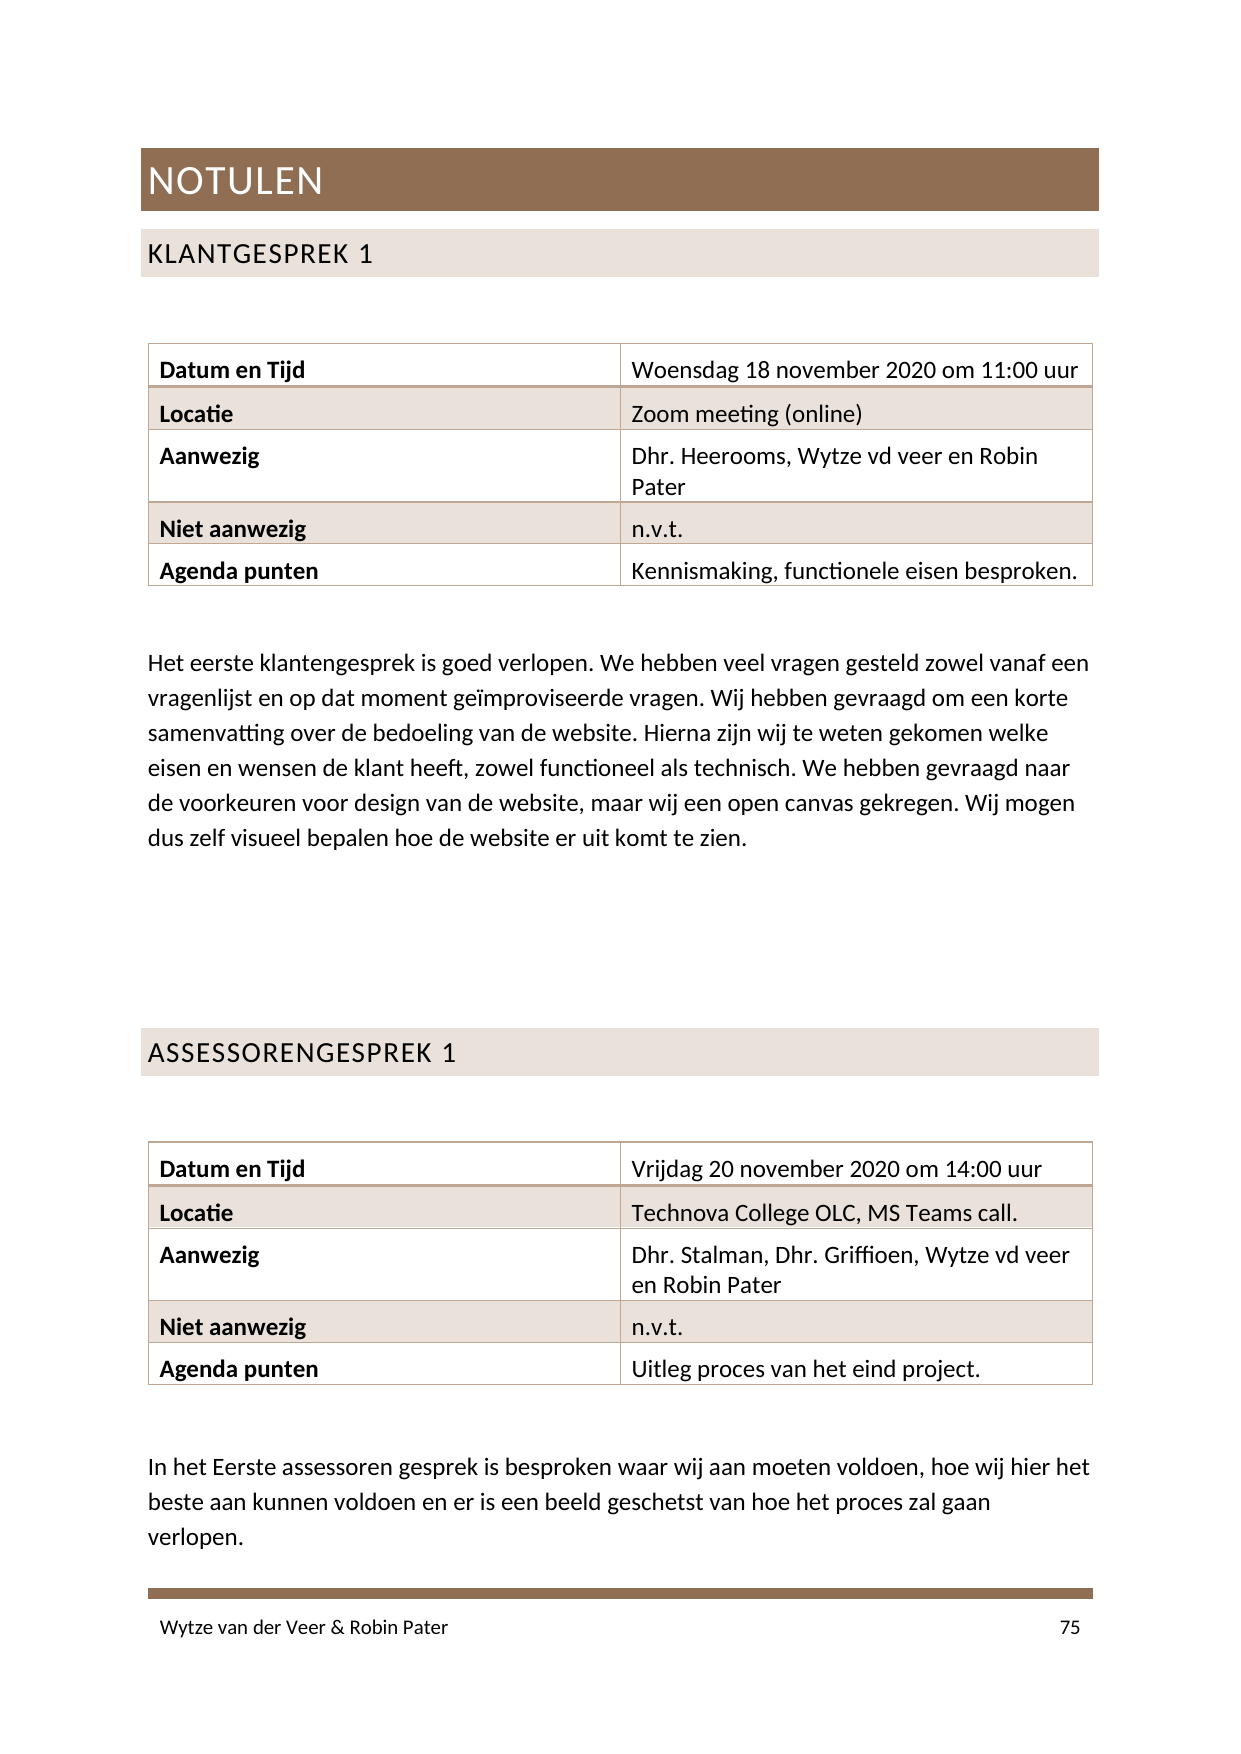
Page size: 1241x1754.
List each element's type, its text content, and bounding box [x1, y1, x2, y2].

table_cell Niet aanwezig [149, 503, 620, 543]
subtitle Assessorengesprek 1 [148, 1034, 1093, 1069]
table_cell Zoom meeting (online) [621, 388, 1092, 429]
table_cell Agenda punten [149, 544, 620, 585]
text In het Eerste assessoren gesprek is besproken waar wij aan moeten voldoen, hoe wij hier het beste aan kunnen voldoen en er is een beeld geschetst van hoe het proces zal gaan verlopen. [148, 1451, 1093, 1552]
table_header Vrijdag 20 november 2020 om 14:00 uur [621, 1143, 1092, 1183]
table_cell Technova College OLC, MS Teams call. [621, 1187, 1092, 1227]
table_cell Aanwezig [149, 430, 620, 501]
table_cell Locatie [149, 1187, 620, 1227]
table_cell Kennismaking, functionele eisen besproken. [621, 544, 1092, 585]
table_cell Agenda punten [149, 1343, 620, 1384]
text Het eerste klantengesprek is goed verlopen. We hebben veel vragen gesteld zowel vanaf een vragenlijst en op dat moment geïmproviseerde vragen. Wij hebben gevraagd om een korte samenvatting over de bedoeling van de website. Hierna zijn wij te weten gekomen welke eisen en wensen de klant heeft, zowel functioneel als technisch. We hebben gevraagd naar de voorkeuren voor design van de website, maar wij een open canvas gekregen. Wij mogen dus zelf visueel bepalen hoe de website er uit komt te zien. [148, 647, 1093, 852]
subtitle Notulen [148, 154, 1093, 205]
table_header Woensdag 18 november 2020 om 11:00 uur [621, 344, 1092, 385]
table_cell Dhr. Heerooms, Wytze vd veer en Robin Pater [621, 430, 1092, 501]
table_cell Aanwezig [149, 1229, 620, 1300]
table_header Datum en Tijd [149, 1143, 620, 1183]
table_header Datum en Tijd [149, 344, 620, 385]
subtitle Klantgesprek 1 [148, 235, 1093, 271]
table_cell Locatie [149, 388, 620, 429]
table_cell n.v.t. [621, 1301, 1092, 1342]
table_cell n.v.t. [621, 503, 1092, 543]
table_cell Niet aanwezig [149, 1301, 620, 1342]
table_cell Uitleg proces van het eind project. [621, 1343, 1092, 1384]
table_cell Dhr. Stalman, Dhr. Griffioen, Wytze vd veer en Robin Pater [621, 1229, 1092, 1300]
